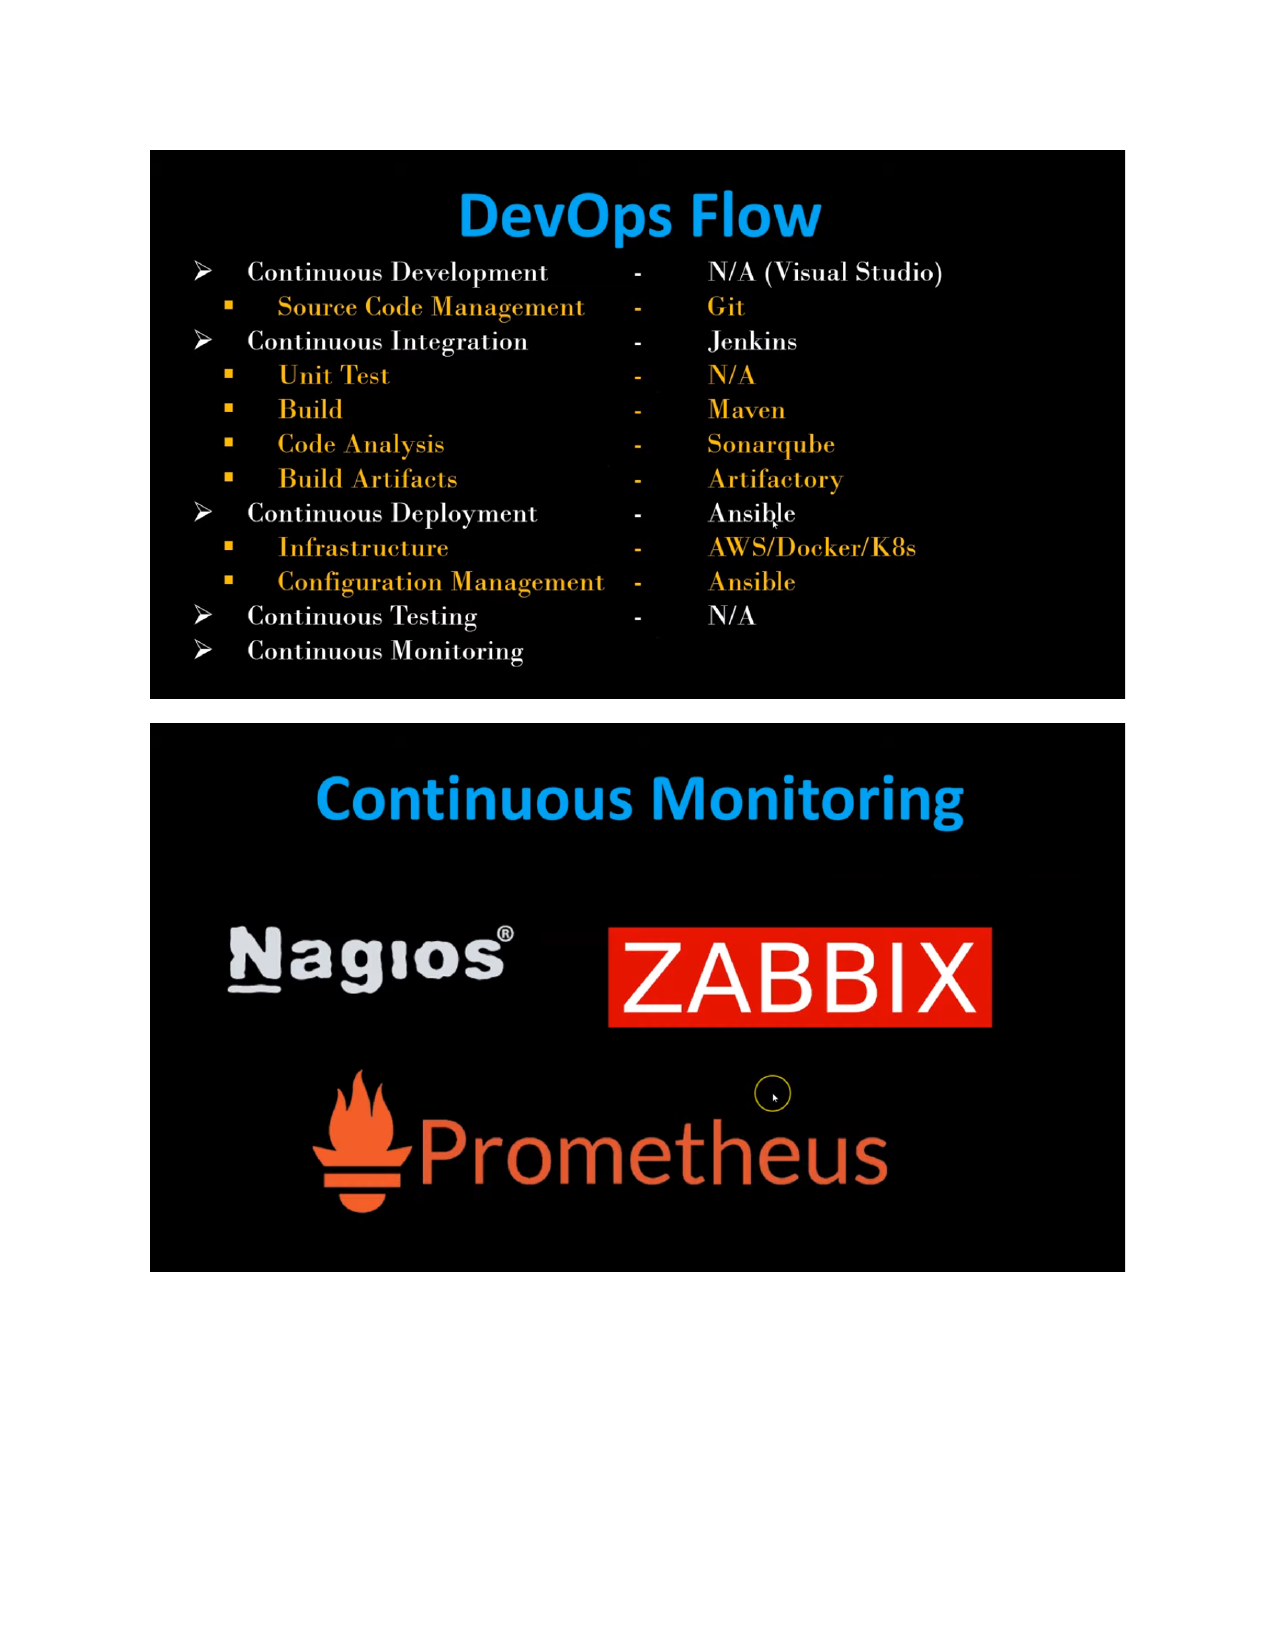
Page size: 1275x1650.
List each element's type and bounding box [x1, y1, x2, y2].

picture [150, 723, 1125, 1272]
picture [150, 150, 1125, 699]
